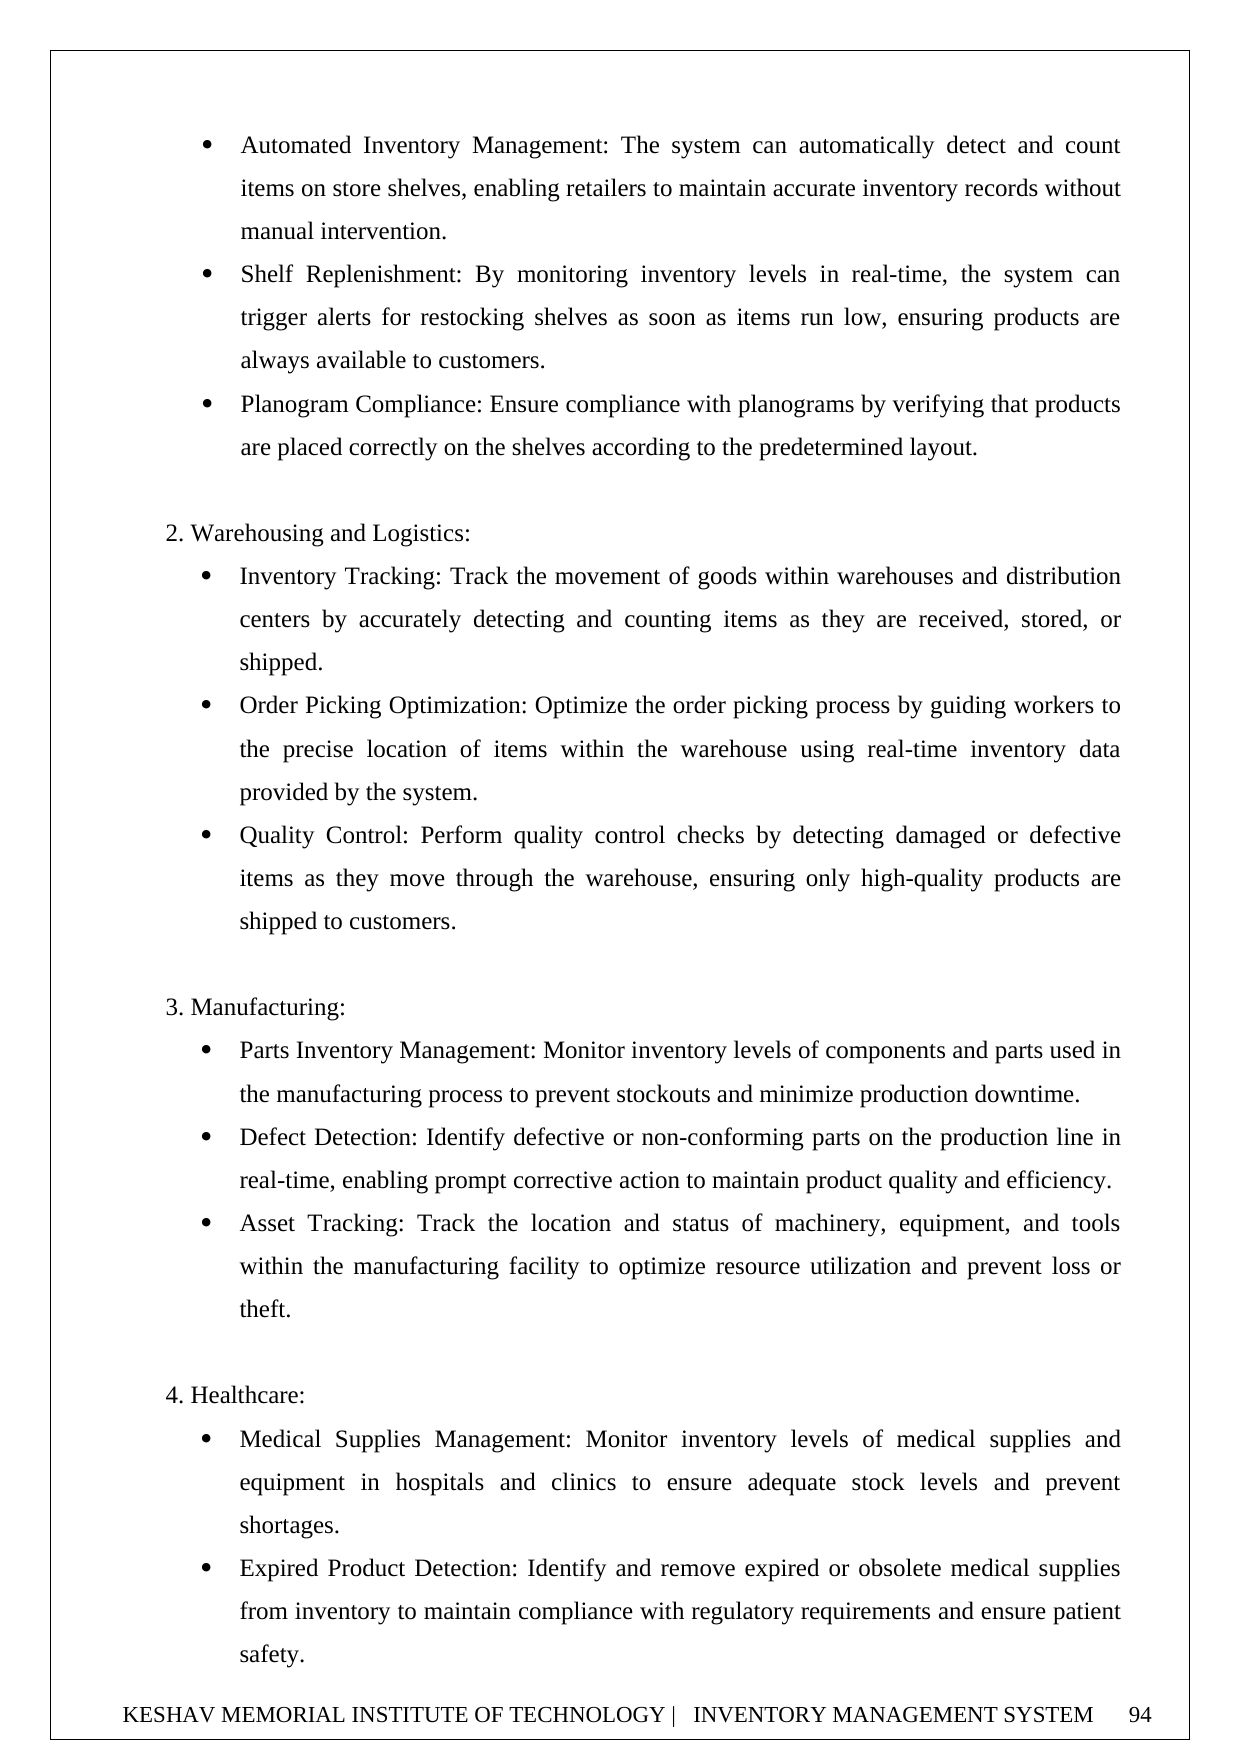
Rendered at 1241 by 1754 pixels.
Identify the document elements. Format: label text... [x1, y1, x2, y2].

list Parts Inventory Management: Monitor inventory levels of components and parts used in the manufacturing process to prevent stockouts and minimize production downtime. [202, 1036, 1122, 1107]
list Defect Detection: Identify defective or non-conforming parts on the production line in real-time, enabling prompt corrective action to maintain product quality and efficiency. [202, 1122, 1122, 1194]
text 2. Warehousing and Logistics: [165, 518, 1122, 547]
list Shelf Replenishment: By monitoring inventory levels in real-time, the system can trigger alerts for restocking shelves as soon as items run low, ensuring products are always available to customers. [203, 259, 1122, 374]
text 4. Healthcare: [165, 1381, 1122, 1409]
list Inventory Tracking: Track the movement of goods within warehouses and distribution centers by accurately detecting and counting items as they are received, stored, or shipped. [202, 561, 1122, 676]
list Planogram Compliance: Ensure compliance with planograms by verifying that products are placed correctly on the shelves according to the predetermined layout. [203, 389, 1122, 461]
list Automated Inventory Management: The system can automatically detect and count items on store shelves, enabling retailers to maintain accurate inventory records without manual intervention. [203, 130, 1122, 245]
list Medical Supplies Management: Monitor inventory levels of medical supplies and equipment in hospitals and clinics to ensure adequate stock levels and prevent shortages. [202, 1424, 1122, 1539]
list Quality Control: Perform quality control checks by detecting damaged or defective items as they move through the warehouse, ensuring only high-quality products are shipped to customers. [202, 820, 1122, 935]
list Order Picking Optimization: Optimize the order picking process by guiding workers to the precise location of items within the warehouse using real-time inventory data provided by the system. [202, 691, 1122, 806]
list Expired Product Detection: Identify and remove expired or obsolete medical supplies from inventory to maintain compliance with regulatory requirements and ensure patient safety. [202, 1553, 1122, 1668]
list Asset Tracking: Track the location and status of machinery, equipment, and tools within the manufacturing facility to optimize resource utilization and prevent loss or theft. [202, 1208, 1122, 1323]
text 3. Manufacturing: [165, 992, 1122, 1021]
